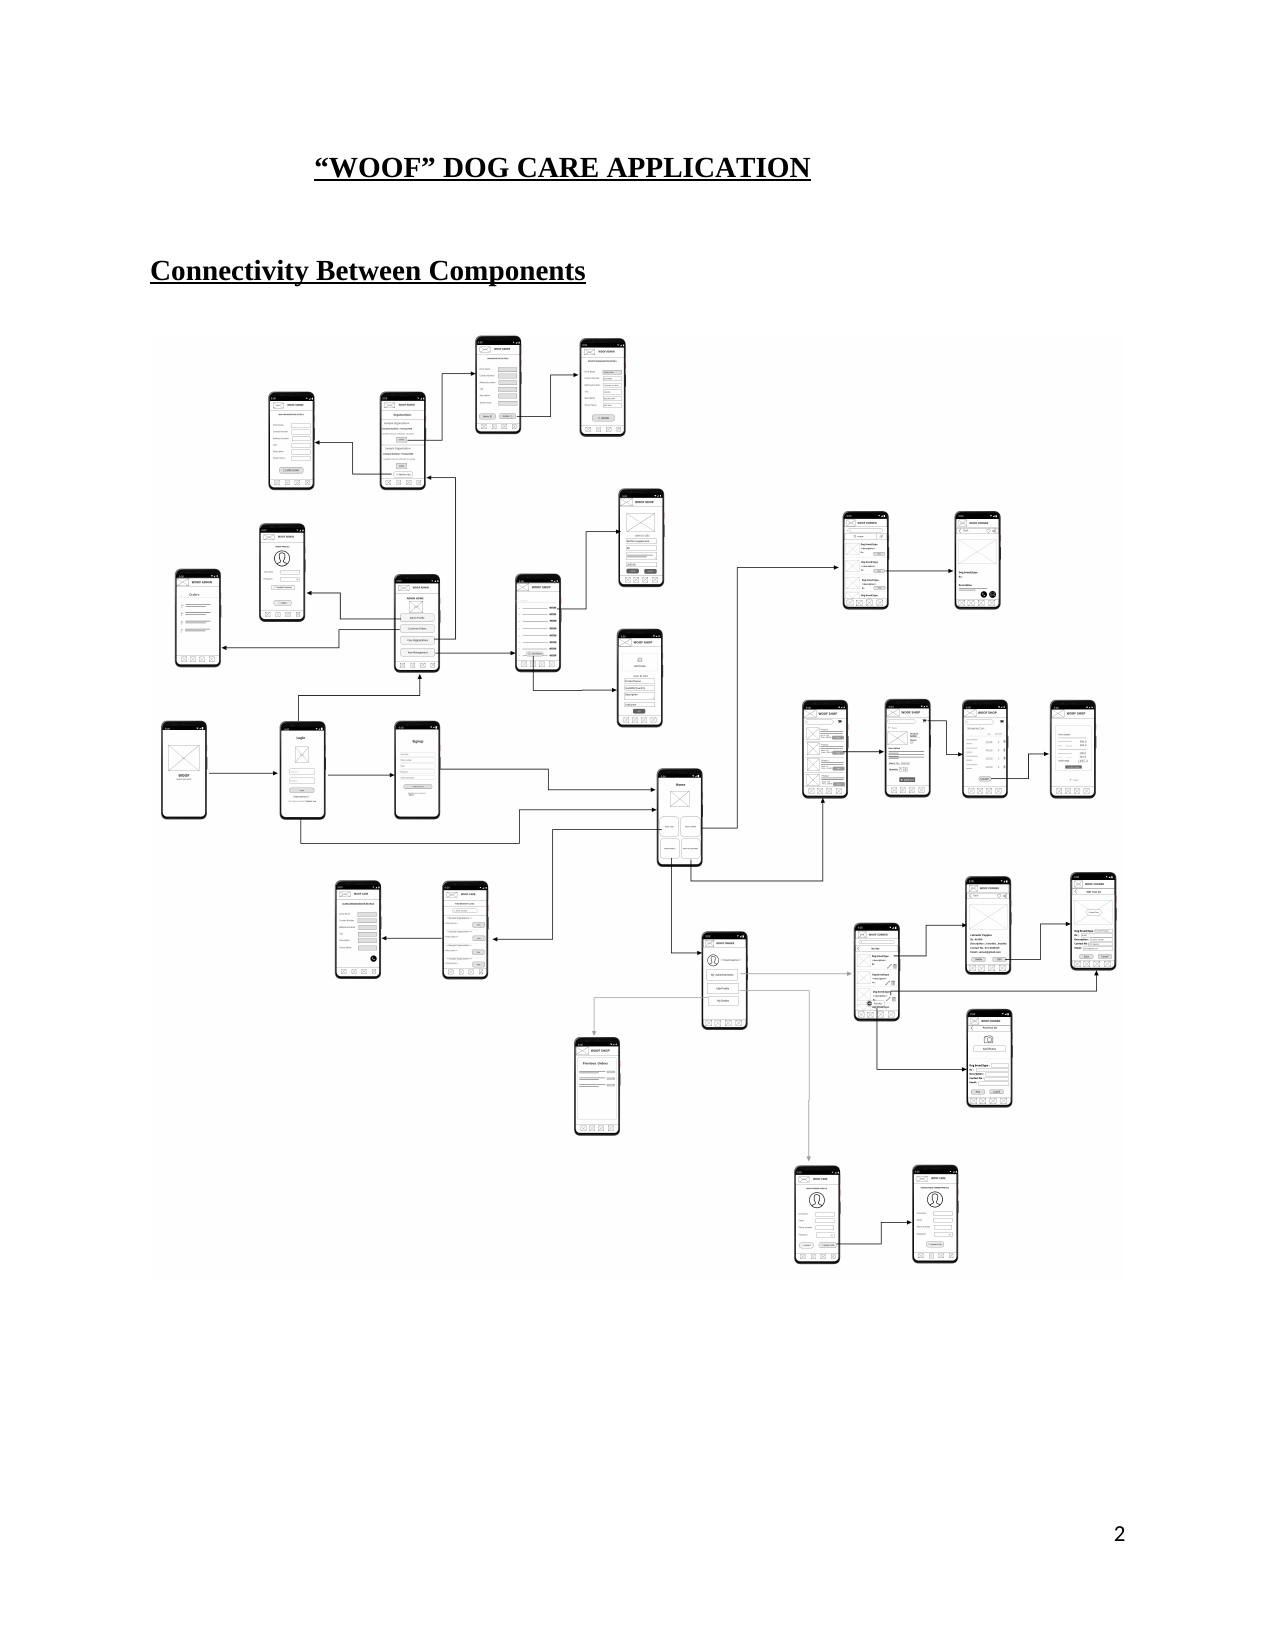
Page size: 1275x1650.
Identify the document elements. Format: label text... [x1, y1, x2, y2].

picture [150, 334, 1124, 1280]
text Connectivity Between Components [150, 253, 1125, 287]
text “WOOF” DOG CARE APPLICATION [150, 150, 975, 183]
